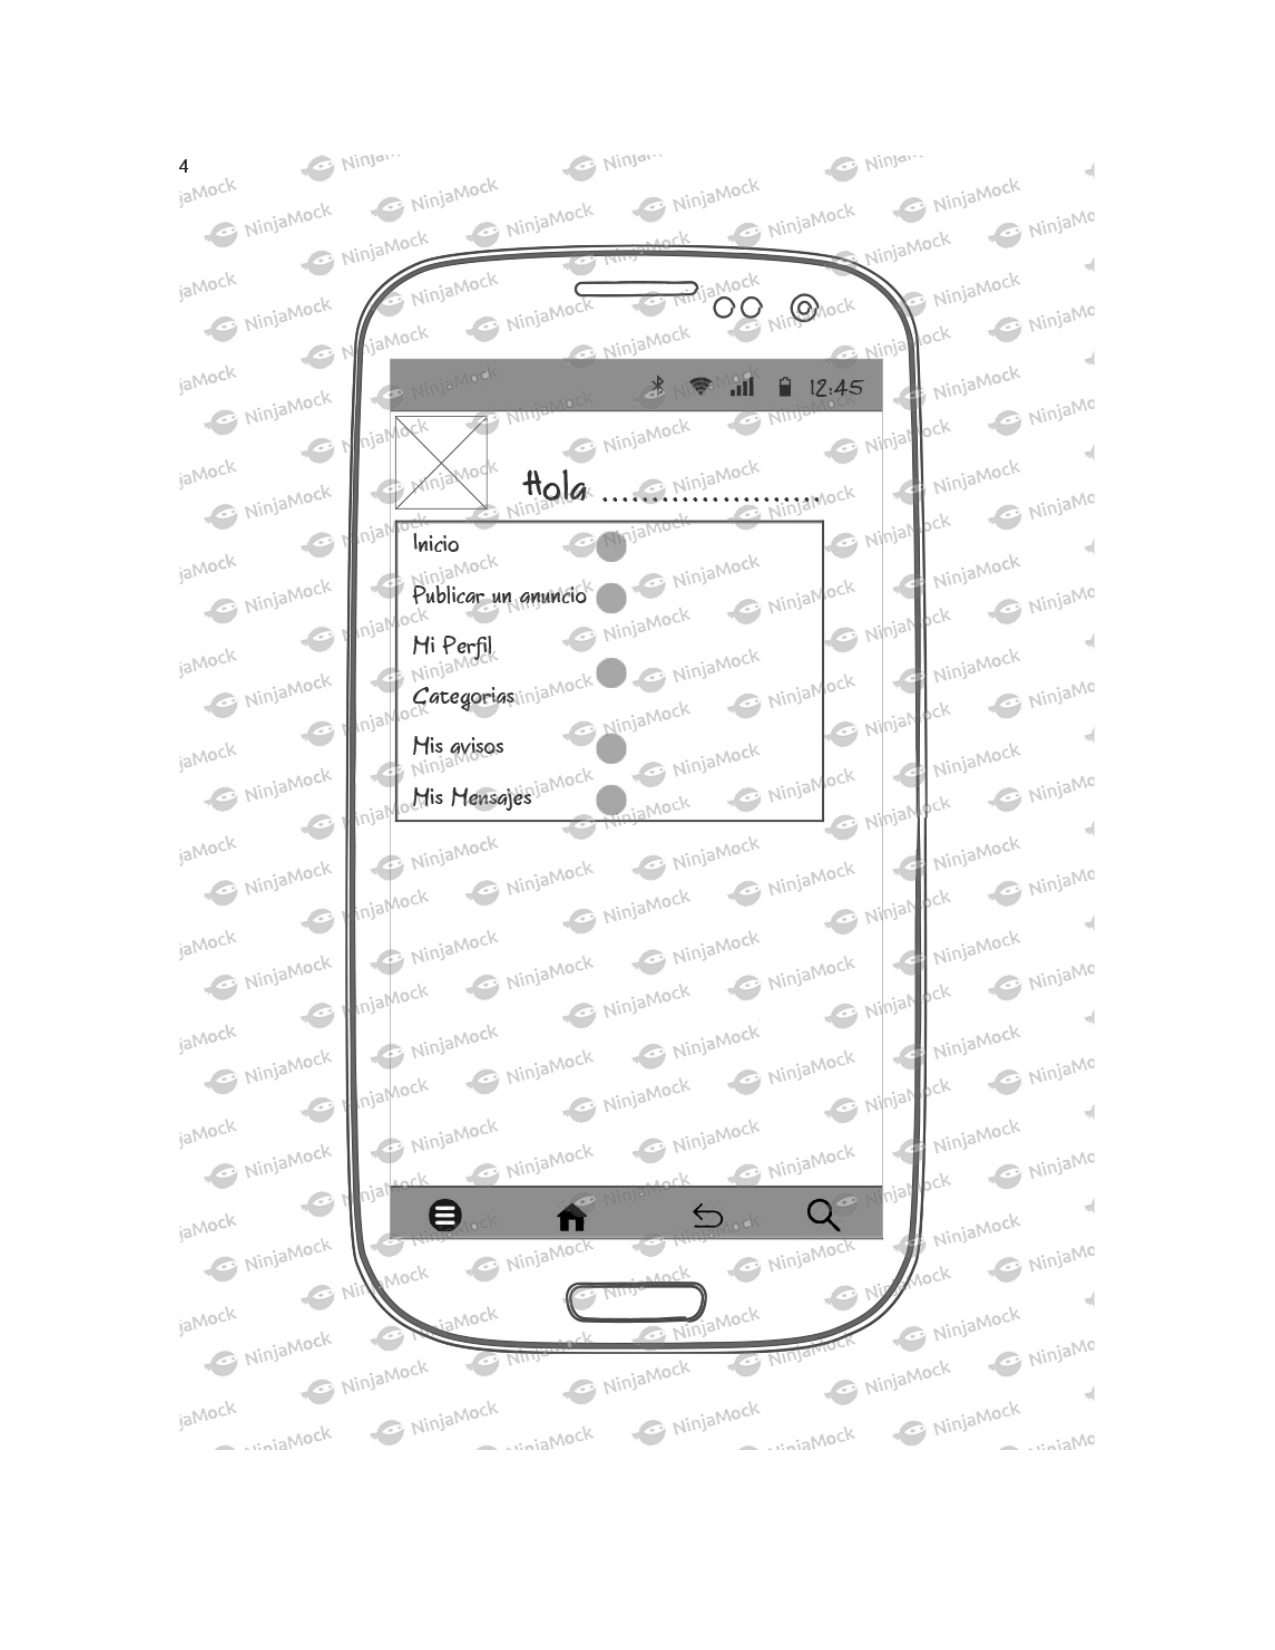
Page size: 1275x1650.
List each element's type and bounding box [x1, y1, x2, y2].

picture [177, 147, 1096, 1450]
